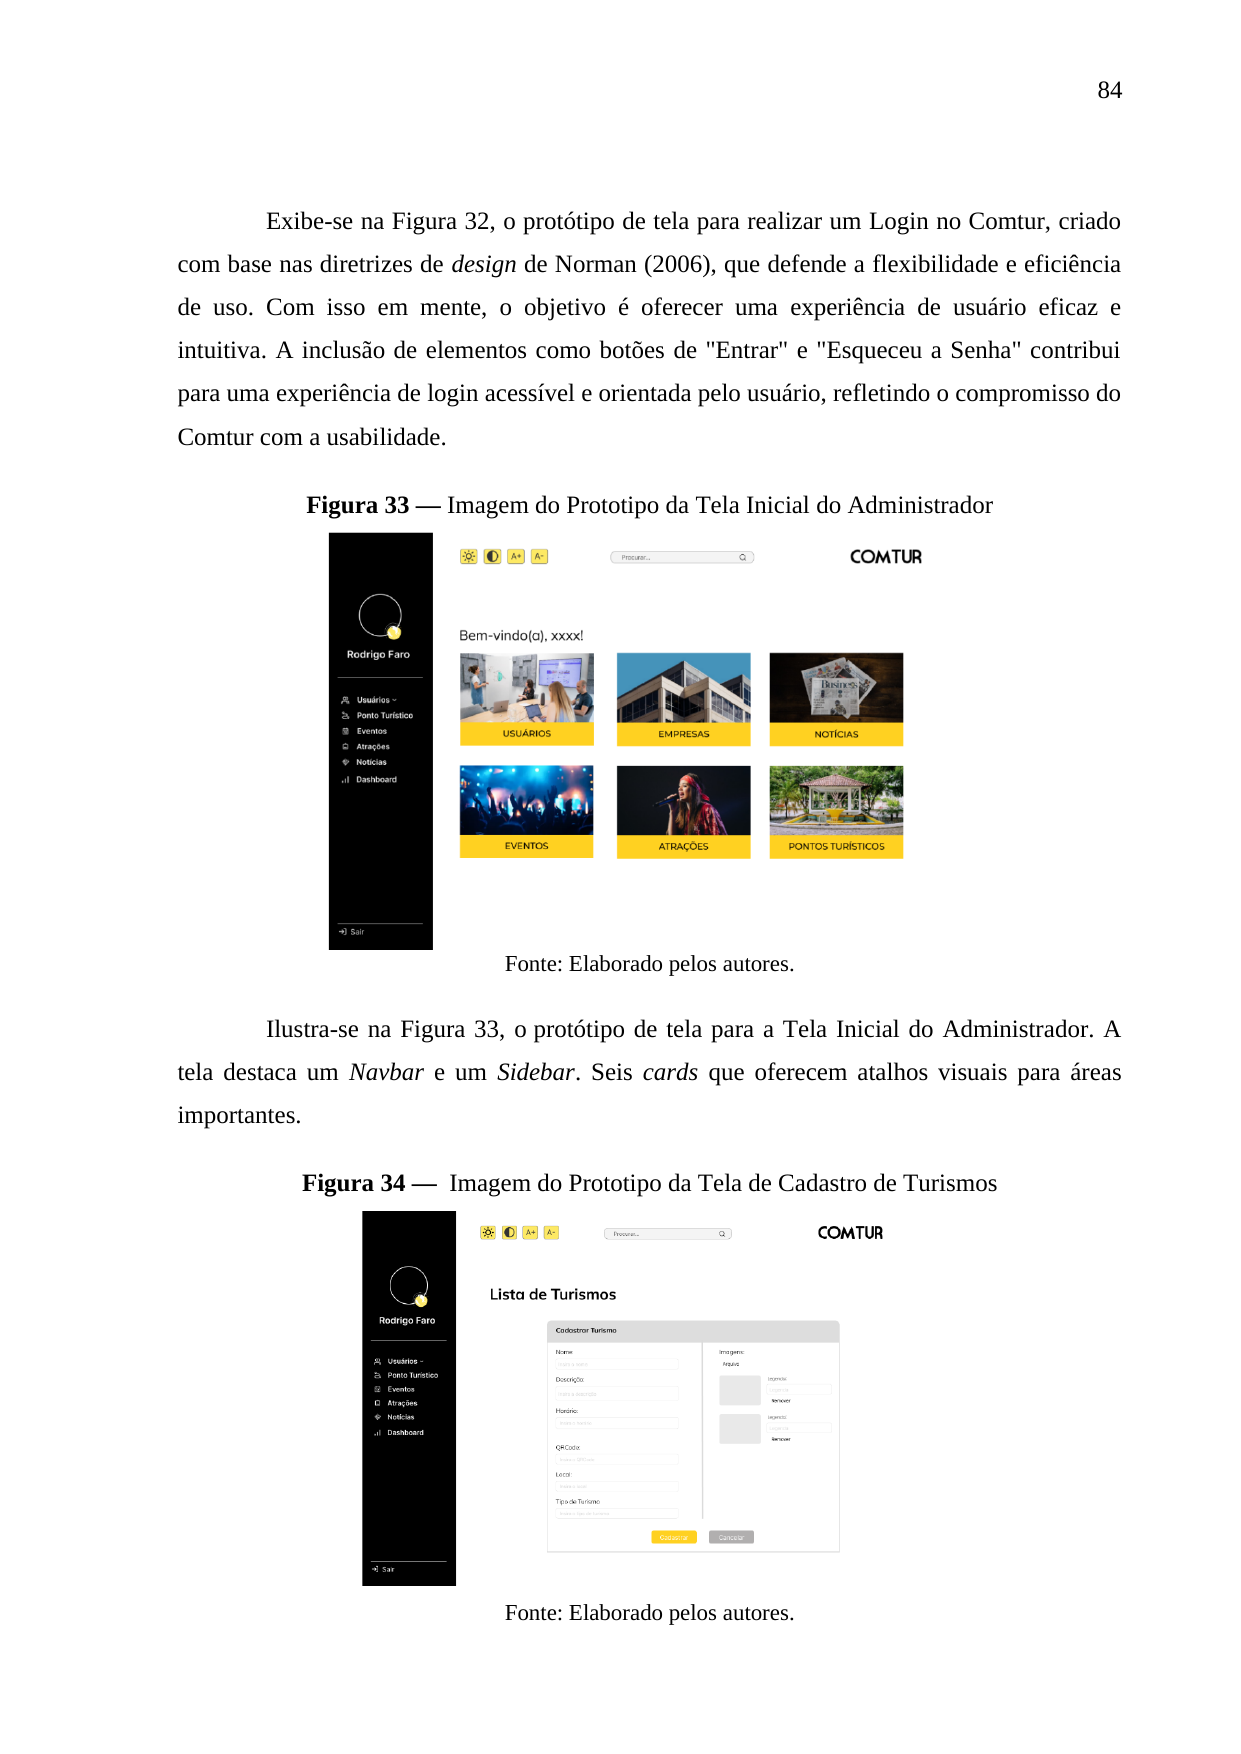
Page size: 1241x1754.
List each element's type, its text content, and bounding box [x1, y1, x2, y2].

picture [362, 1211, 938, 1586]
text Figura 33 — Imagem do Prototipo da Tela Inicial do Administrador [177, 490, 1122, 518]
list Ilustra-se na Figura 33, o protótipo de tela para a Tela Inicial do Administrador. A tela destaca um Navbar e um Sidebar. Seis cards que oferecem atalhos visuais para áreas importantes. [177, 1014, 1122, 1129]
text Figura 34 — Imagem do Prototipo da Tela de Cadastro de Turismos [177, 1168, 1122, 1197]
list Exibe-se na Figura 32, o protótipo de tela para realizar um Login no Comtur, criado com base nas diretrizes de design de Norman (2006), que defende a flexibilidade e eficiência de uso. Com isso em mente, o objetivo é oferecer uma experiência de usuário eficaz e intuitiva. A inclusão de elementos como botões de "Entrar" e "Esqueceu a Senha" contribui para uma experiência de login acessível e orientada pelo usuário, refletindo o compromisso do Comtur com a usabilidade. [177, 206, 1122, 450]
text Fonte: Elaborado pelos autores. [177, 1599, 1122, 1626]
text Fonte: Elaborado pelos autores. [177, 950, 1122, 976]
picture [328, 532, 971, 950]
